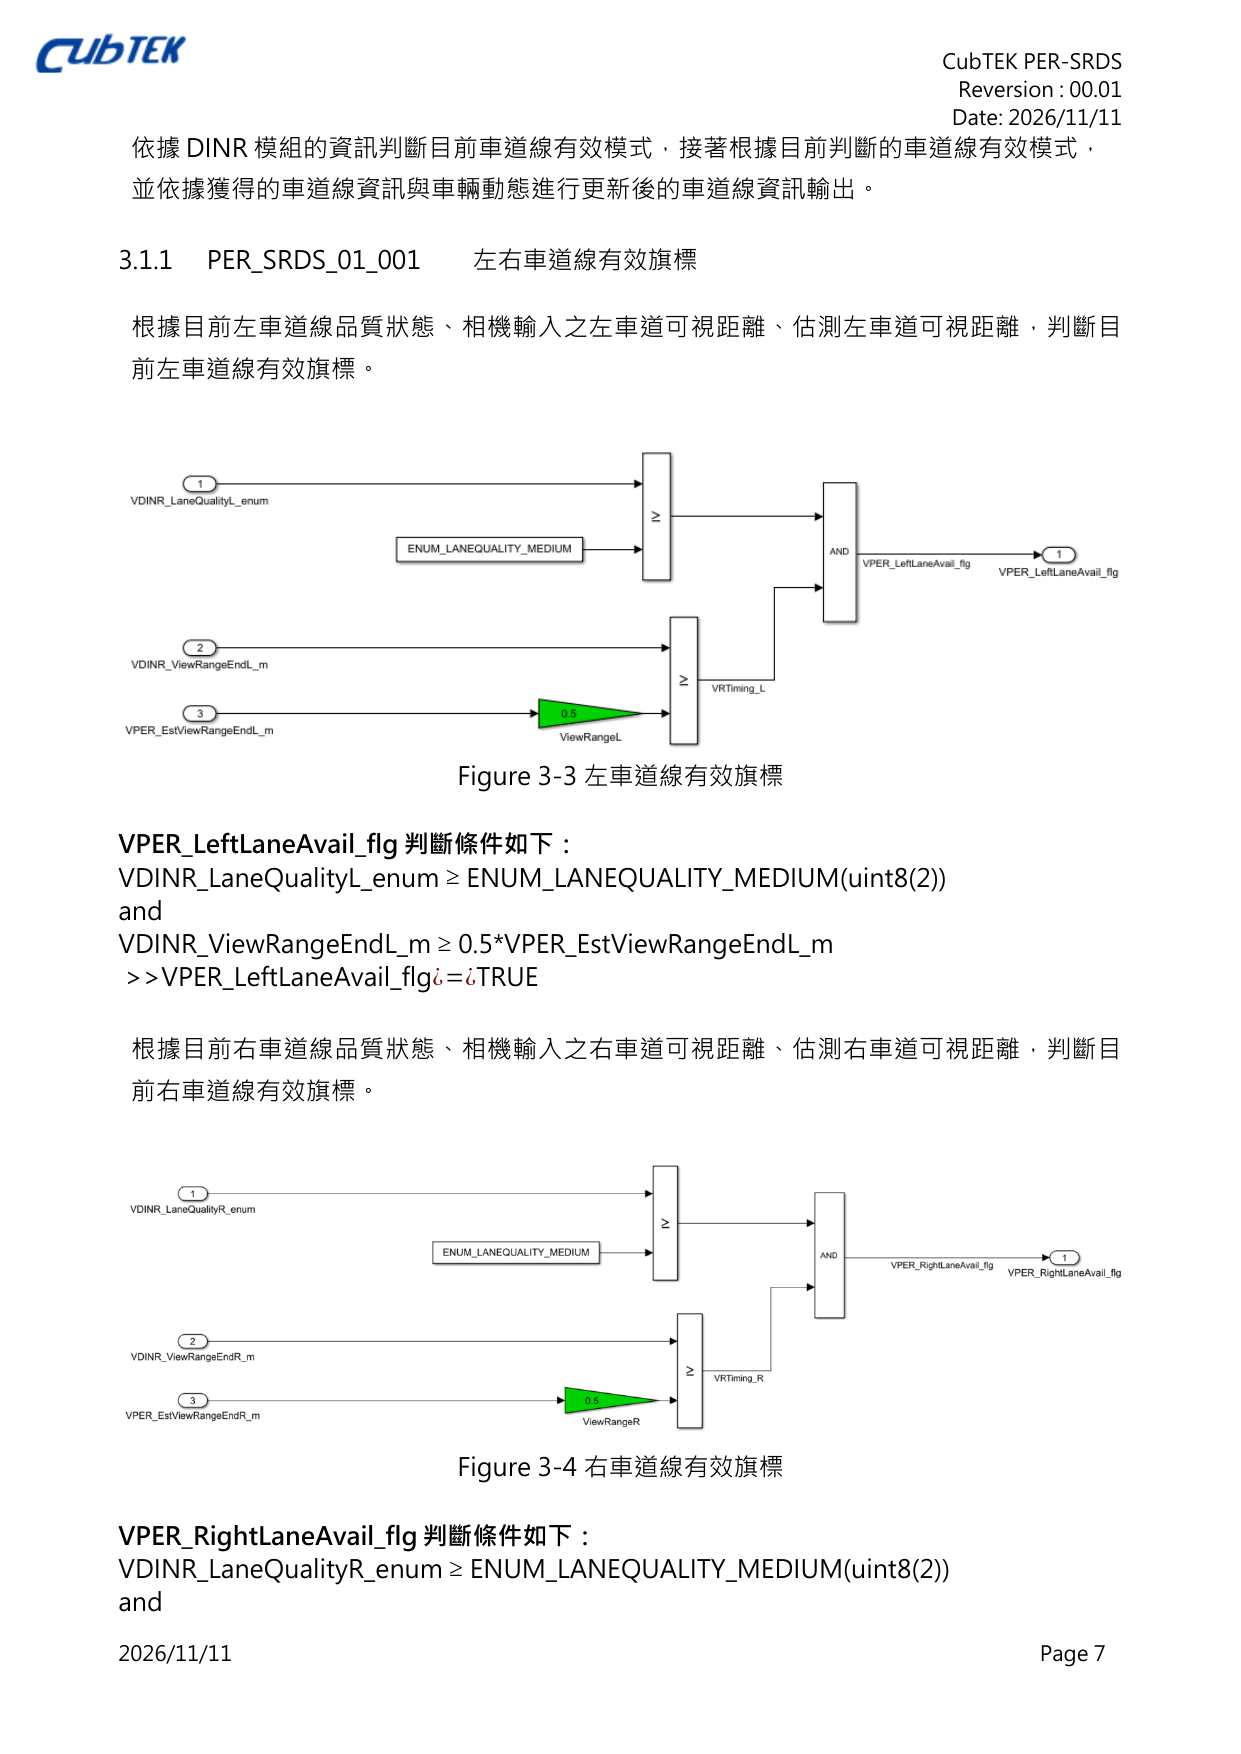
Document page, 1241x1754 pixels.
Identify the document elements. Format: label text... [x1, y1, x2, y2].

subtitle PER_SRDS_01_001 左右車道線有效旗標 [118, 242, 1122, 276]
text VDINR_LaneQualityR_enum ENUM_LANEQUALITY_MEDIUM(uint8(2)) [118, 1551, 1122, 1584]
text and [118, 1584, 1122, 1618]
text VPER_LeftLaneAvail_flg判斷條件如下： [118, 827, 1122, 860]
picture [28, 25, 188, 71]
text 根據目前左車道線品質狀態、相機輸入之左車道可視距離、估測左車道可視距離，判斷目前左車道線有效旗標。 [131, 310, 1122, 384]
text VPER_RightLaneAvail_flg判斷條件如下： [118, 1518, 1122, 1551]
text VDINR_ViewRangeEndL_m 0.5*VPER_EstViewRangeEndL_m [118, 927, 1122, 960]
text >>VPER_LeftLaneAvail_flgTRUE [118, 960, 1122, 993]
text Figure 3-3 左車道線有效旗標 [118, 752, 1122, 794]
text Figure 3-4 右車道線有效旗標 [118, 1444, 1122, 1485]
text VDINR_LaneQualityL_enum ENUM_LANEQUALITY_MEDIUM(uint8(2)) [118, 860, 1122, 893]
text 根據目前右車道線品質狀態、相機輸入之右車道可視距離、估測右車道可視距離，判斷目前右車道線有效旗標。 [131, 1032, 1122, 1106]
text and [118, 893, 1122, 927]
picture [118, 431, 1123, 752]
picture [118, 1152, 1123, 1444]
text 依據DINR模組的資訊判斷目前車道線有效模式，接著根據目前判斷的車道線有效模式，並依據獲得的車道線資訊與車輛動態進行更新後的車道線資訊輸出。 [131, 130, 1122, 205]
